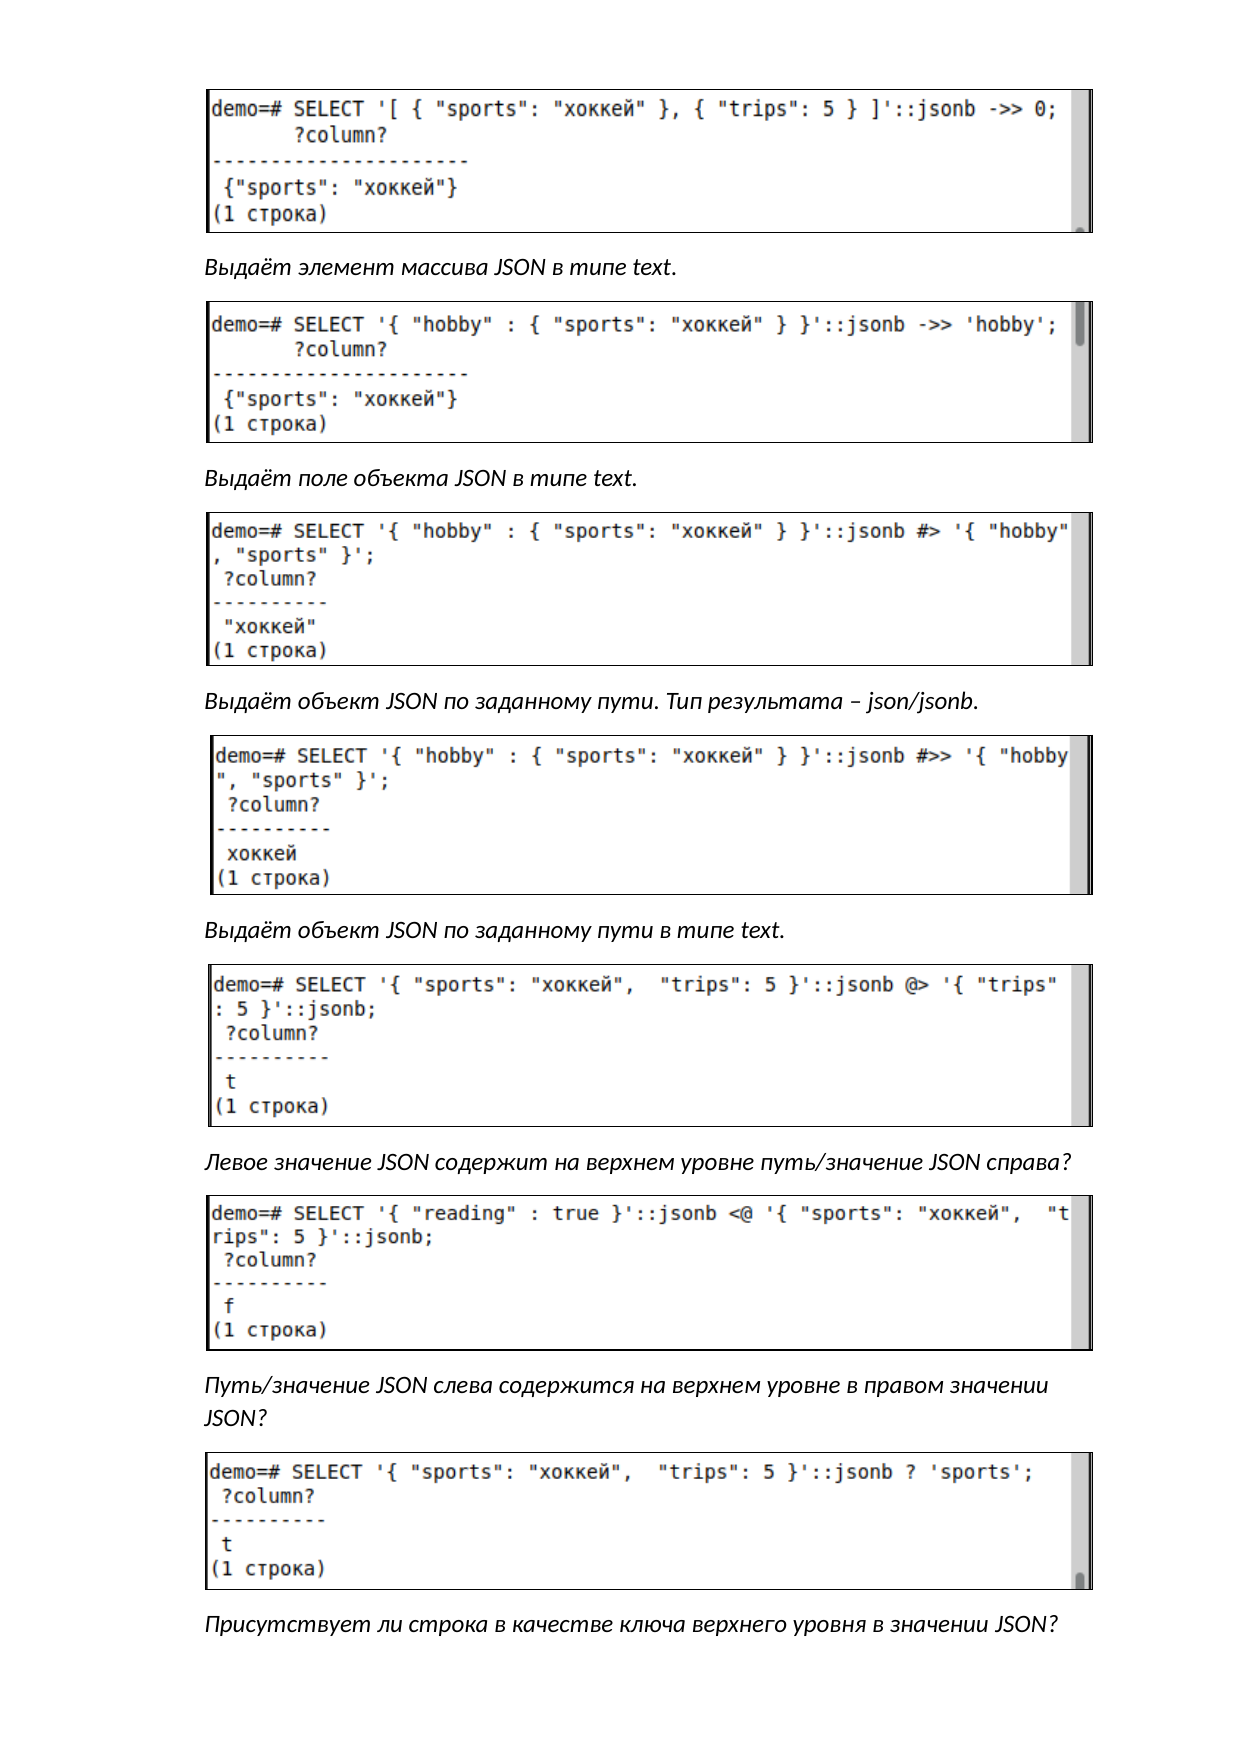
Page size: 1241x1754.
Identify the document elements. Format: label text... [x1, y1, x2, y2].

picture [208, 513, 1092, 665]
picture [206, 1453, 1092, 1589]
text Выдаёт элемент массива JSON в типе text. [176, 251, 1092, 282]
text Выдаёт объект JSON по заданному пути в типе text. [176, 914, 1092, 945]
text Выдаёт поле объекта JSON в типе text. [176, 462, 1092, 493]
picture [212, 736, 1091, 894]
picture [208, 1196, 1092, 1349]
text Путь/значение JSON слева содержится на верхнем уровне в правом значении JSON? [204, 1369, 1092, 1433]
picture [208, 302, 1092, 442]
text Присутствует ли строка в качестве ключа верхнего уровня в значении JSON? [176, 1608, 1092, 1639]
picture [209, 965, 1092, 1126]
text Левое значение JSON содержит на верхнем уровне путь/значение JSON справа? [176, 1146, 1092, 1176]
picture [208, 90, 1092, 232]
text Выдаёт объект JSON по заданному пути. Тип результата – json/jsonb. [176, 685, 1092, 715]
